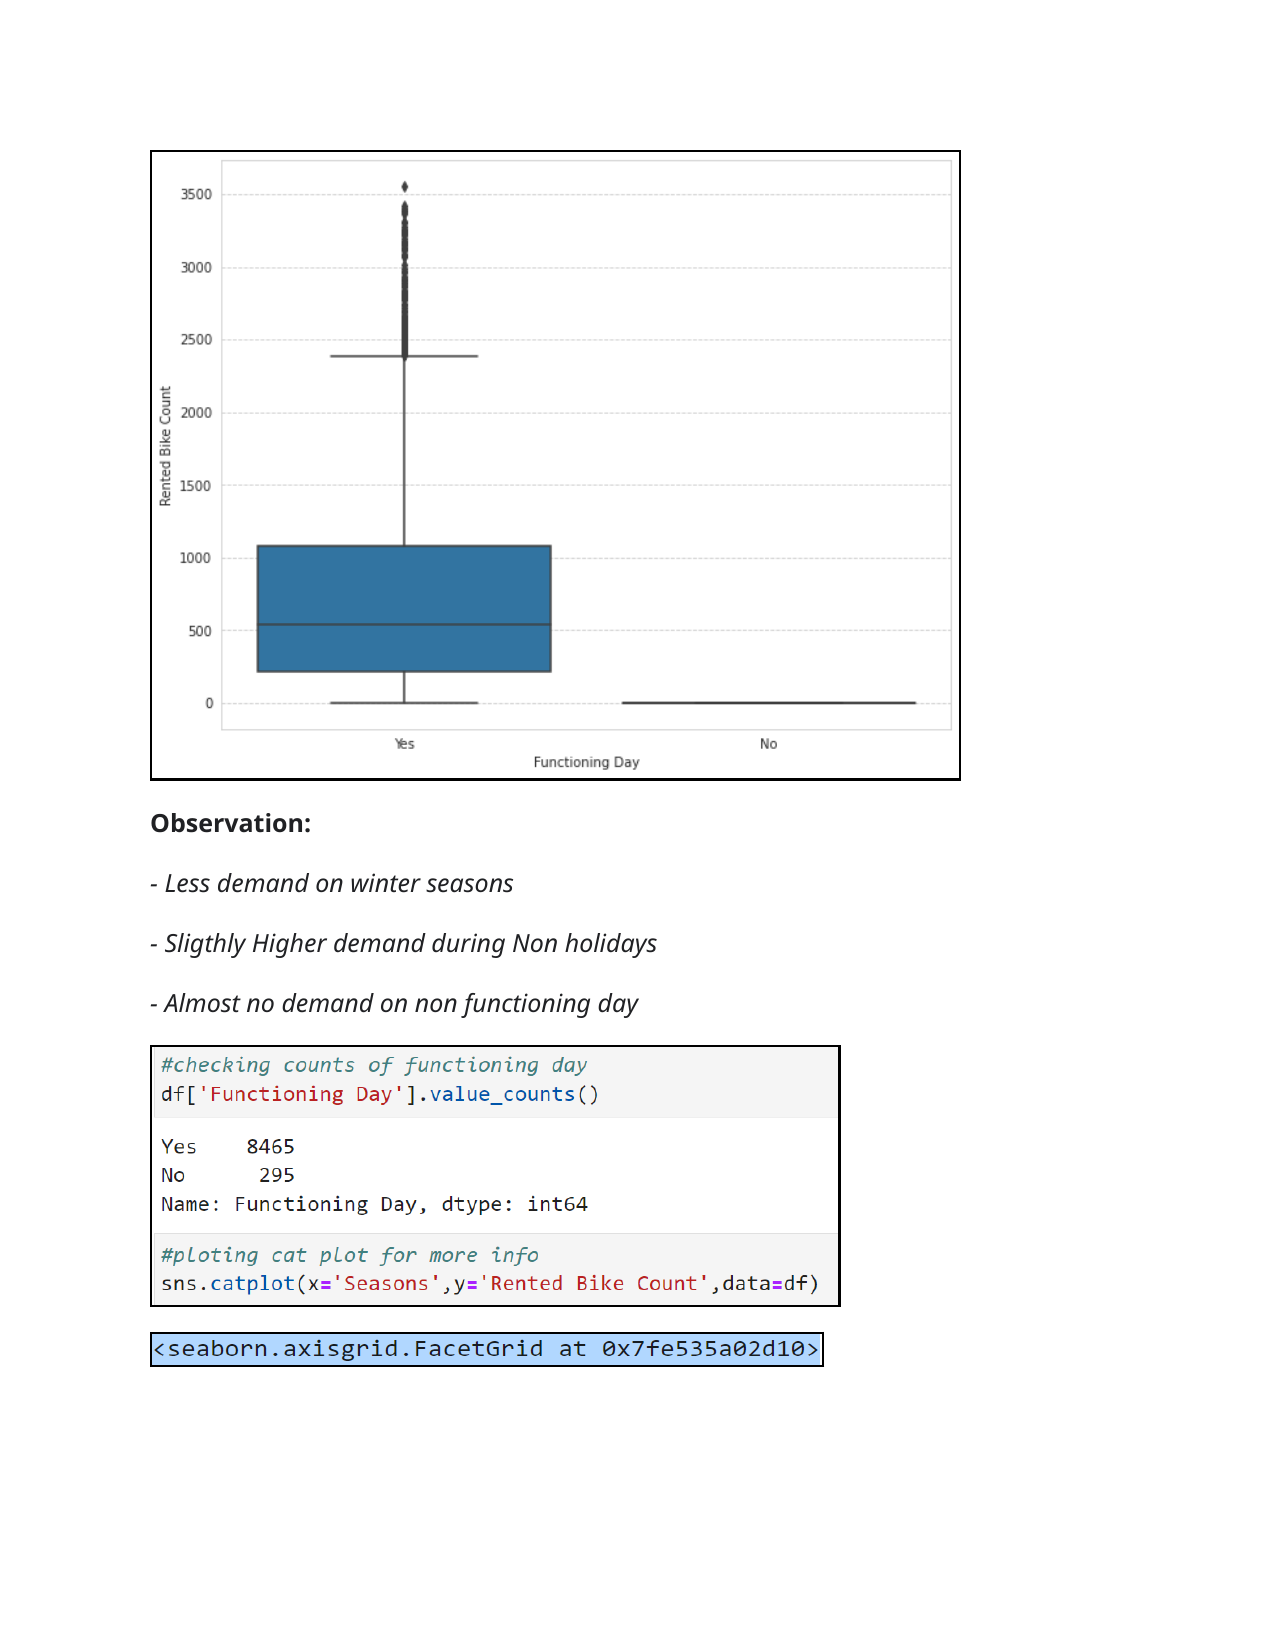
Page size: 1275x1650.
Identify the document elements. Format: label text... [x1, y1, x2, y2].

picture [152, 1334, 822, 1365]
text - Less demand on winter seasons [150, 865, 1125, 899]
picture [152, 152, 959, 778]
picture [152, 1047, 838, 1305]
text - Sligthly Higher demand during Non holidays [150, 925, 1125, 959]
text Observation: [150, 805, 1125, 839]
text - Almost no demand on non functioning day [150, 985, 1125, 1019]
